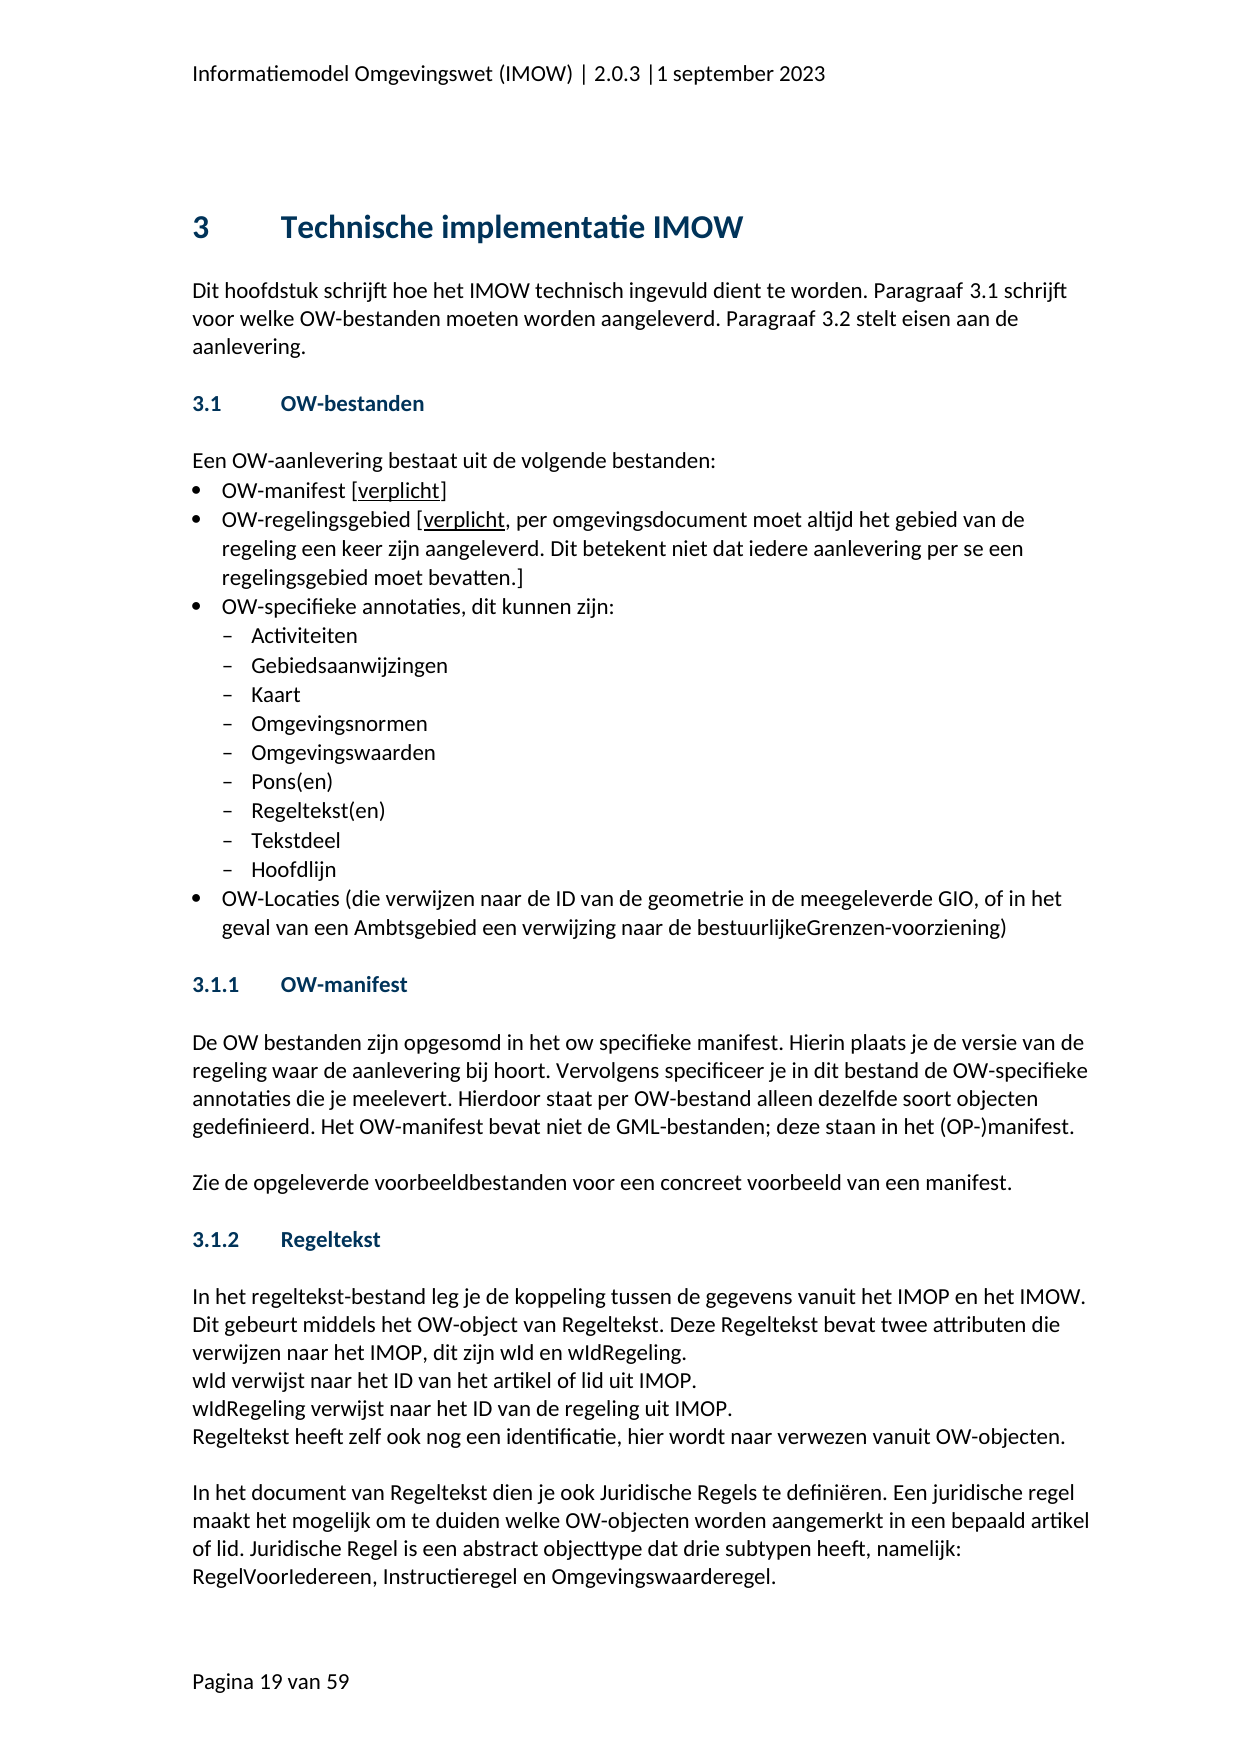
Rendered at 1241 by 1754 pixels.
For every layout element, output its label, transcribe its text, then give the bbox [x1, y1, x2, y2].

text Regeltekst(en) [222, 796, 1092, 825]
subtitle Regeltekst [192, 1225, 1092, 1253]
text OW-regelingsgebied [verplicht, per omgevingsdocument moet altijd het gebied van de regeling een keer zijn aangeleverd. Dit betekent niet dat iedere aanlevering per se een regelingsgebied moet bevatten.] [192, 504, 1092, 591]
text Activiteiten [222, 621, 1092, 650]
text wId verwijst naar het ID van het artikel of lid uit IMOP. [192, 1366, 1092, 1394]
text Hoofdlijn [222, 854, 1092, 883]
subtitle OW-bestanden [192, 389, 1092, 417]
subtitle OW-manifest [192, 971, 1092, 998]
text De OW bestanden zijn opgesomd in het ow specifieke manifest. Hierin plaats je de versie van de regeling waar de aanlevering bij hoort. Vervolgens specificeer je in dit bestand de OW-specifieke annotaties die je meelevert. Hierdoor staat per OW-bestand alleen dezelfde soort objecten gedefinieerd. Het OW-manifest bevat niet de GML-bestanden; deze staan in het (OP-)manifest. [192, 1028, 1092, 1140]
text In het regeltekst-bestand leg je de koppeling tussen de gegevens vanuit het IMOP en het IMOW. Dit gebeurt middels het OW-object van Regeltekst. Deze Regeltekst bevat twee attributen die verwijzen naar het IMOP, dit zijn wId en wIdRegeling. [192, 1282, 1092, 1366]
text wIdRegeling verwijst naar het ID van de regeling uit IMOP. [192, 1394, 1092, 1422]
text In het document van Regeltekst dien je ook Juridische Regels te definiëren. Een juridische regel maakt het mogelijk om te duiden welke OW-objecten worden aangemerkt in een bepaald artikel of lid. Juridische Regel is een abstract objecttype dat drie subtypen heeft, namelijk: RegelVoorIedereen, Instructieregel en Omgevingswaarderegel. [192, 1478, 1092, 1590]
text OW-Locaties (die verwijzen naar de ID van de geometrie in de meegeleverde GIO, of in het geval van een Ambtsgebied een verwijzing naar de bestuurlijkeGrenzen-voorziening) [192, 883, 1092, 941]
text Kaart [222, 679, 1092, 708]
text OW-specifieke annotaties, dit kunnen zijn: [192, 591, 1092, 621]
text Een OW-aanlevering bestaat uit de volgende bestanden: [192, 447, 1092, 475]
text Omgevingsnormen [222, 708, 1092, 737]
text Regeltekst heeft zelf ook nog een identificatie, hier wordt naar verwezen vanuit OW-objecten. [192, 1422, 1092, 1450]
text OW-manifest [verplicht] [192, 475, 1092, 504]
text Dit hoofdstuk schrijft hoe het IMOW technisch ingevuld dient te worden. Paragraaf 3.1 schrijft voor welke OW-bestanden moeten worden aangeleverd. Paragraaf 3.2 stelt eisen aan de aanlevering. [192, 276, 1092, 360]
text Zie de opgeleverde voorbeeldbestanden voor een concreet voorbeeld van een manifest. [192, 1168, 1092, 1196]
text Gebiedsaanwijzingen [222, 650, 1092, 679]
text Tekstdeel [222, 825, 1092, 854]
subtitle Technische implementatie IMOW [192, 206, 1092, 247]
text Omgevingswaarden [222, 737, 1092, 766]
text Pons(en) [222, 766, 1092, 796]
